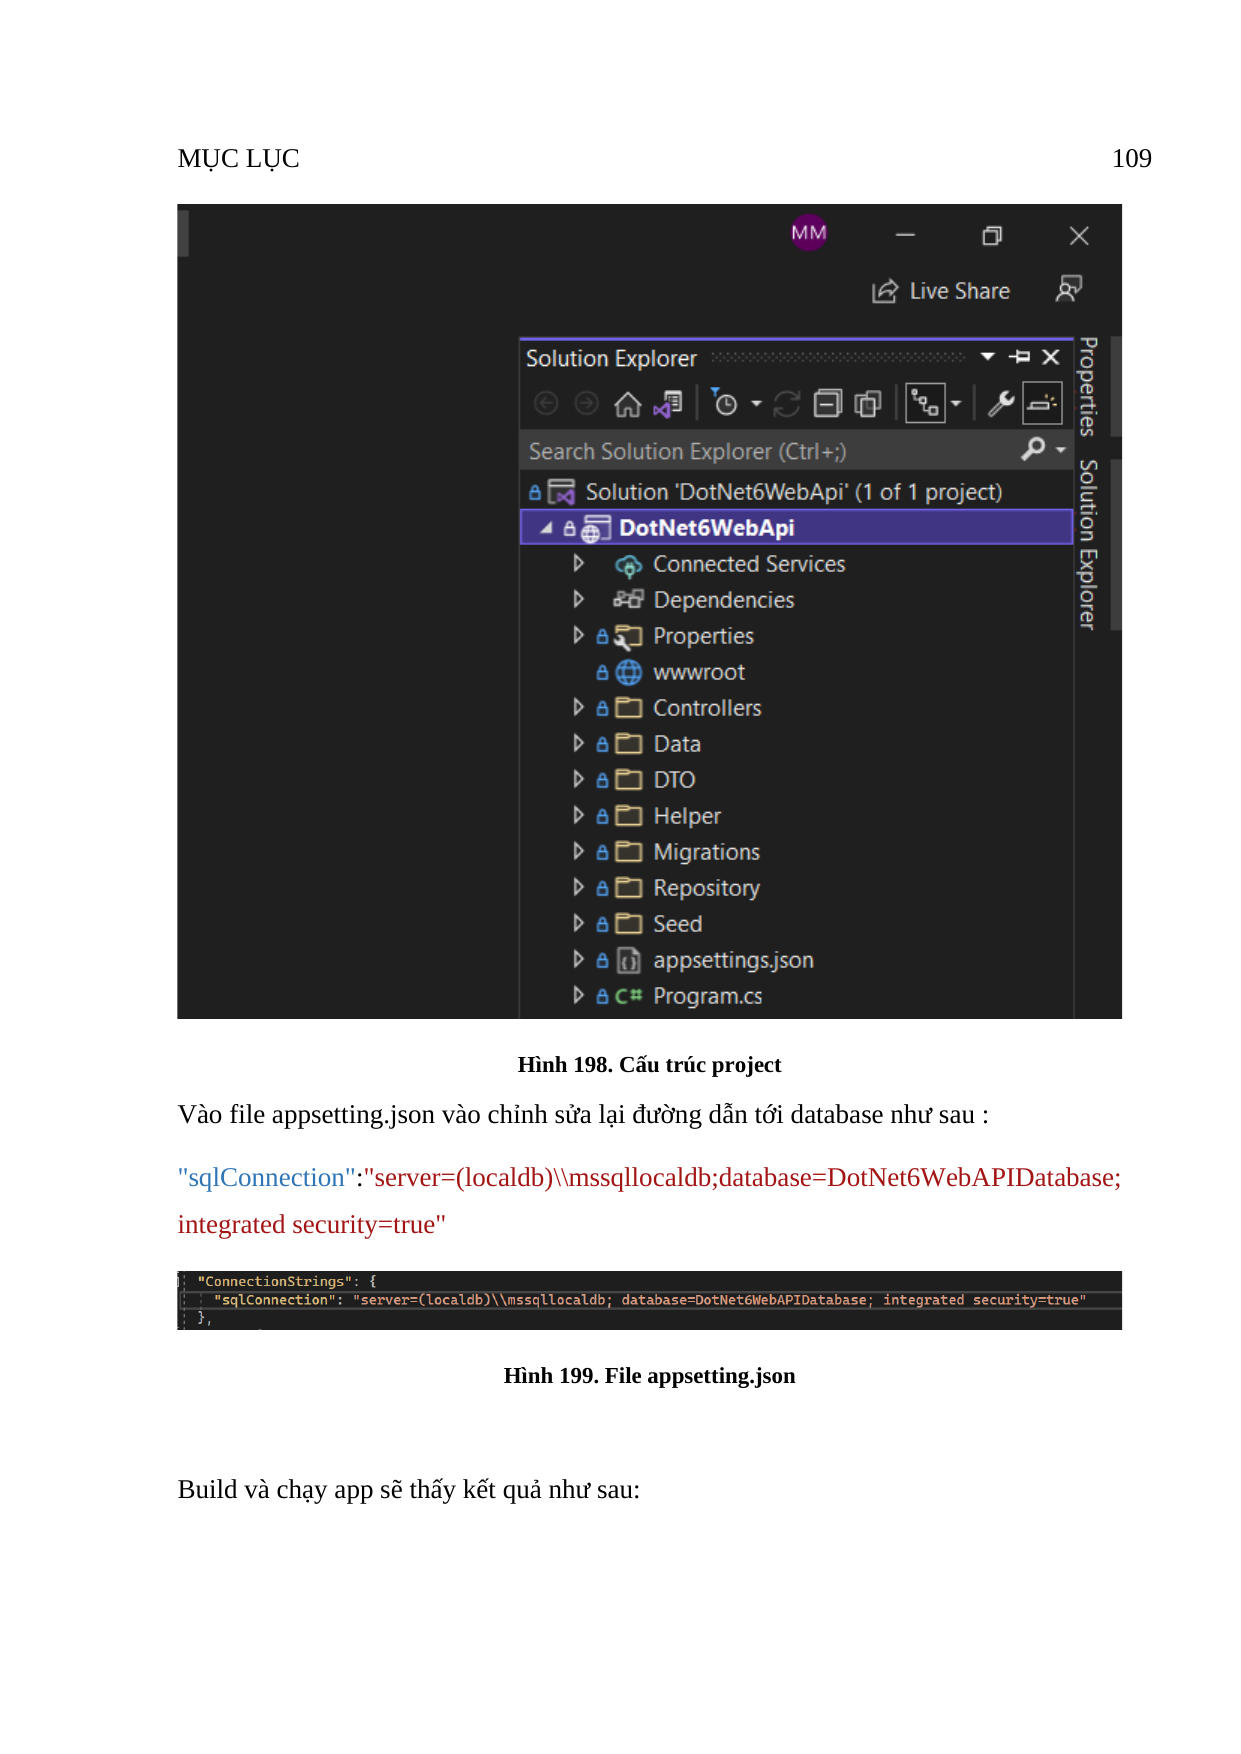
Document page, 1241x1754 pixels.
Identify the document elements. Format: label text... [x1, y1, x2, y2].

text Hình 199. File appsetting.json [177, 1362, 1122, 1388]
text Hình 198. Cấu trúc project [177, 1051, 1122, 1077]
picture [177, 1271, 1123, 1330]
text Vào file appsetting.json vào chỉnh sửa lại đường dẫn tới database như sau : [177, 1098, 1122, 1129]
text Build và chạy app sẽ thấy kết quả như sau: [177, 1473, 1122, 1504]
picture [177, 204, 1123, 1019]
text "sqlConnection":"server=(localdb)\\mssqllocaldb;database=DotNet6WebAPIDatabase; integrated security=true" [177, 1161, 1122, 1239]
